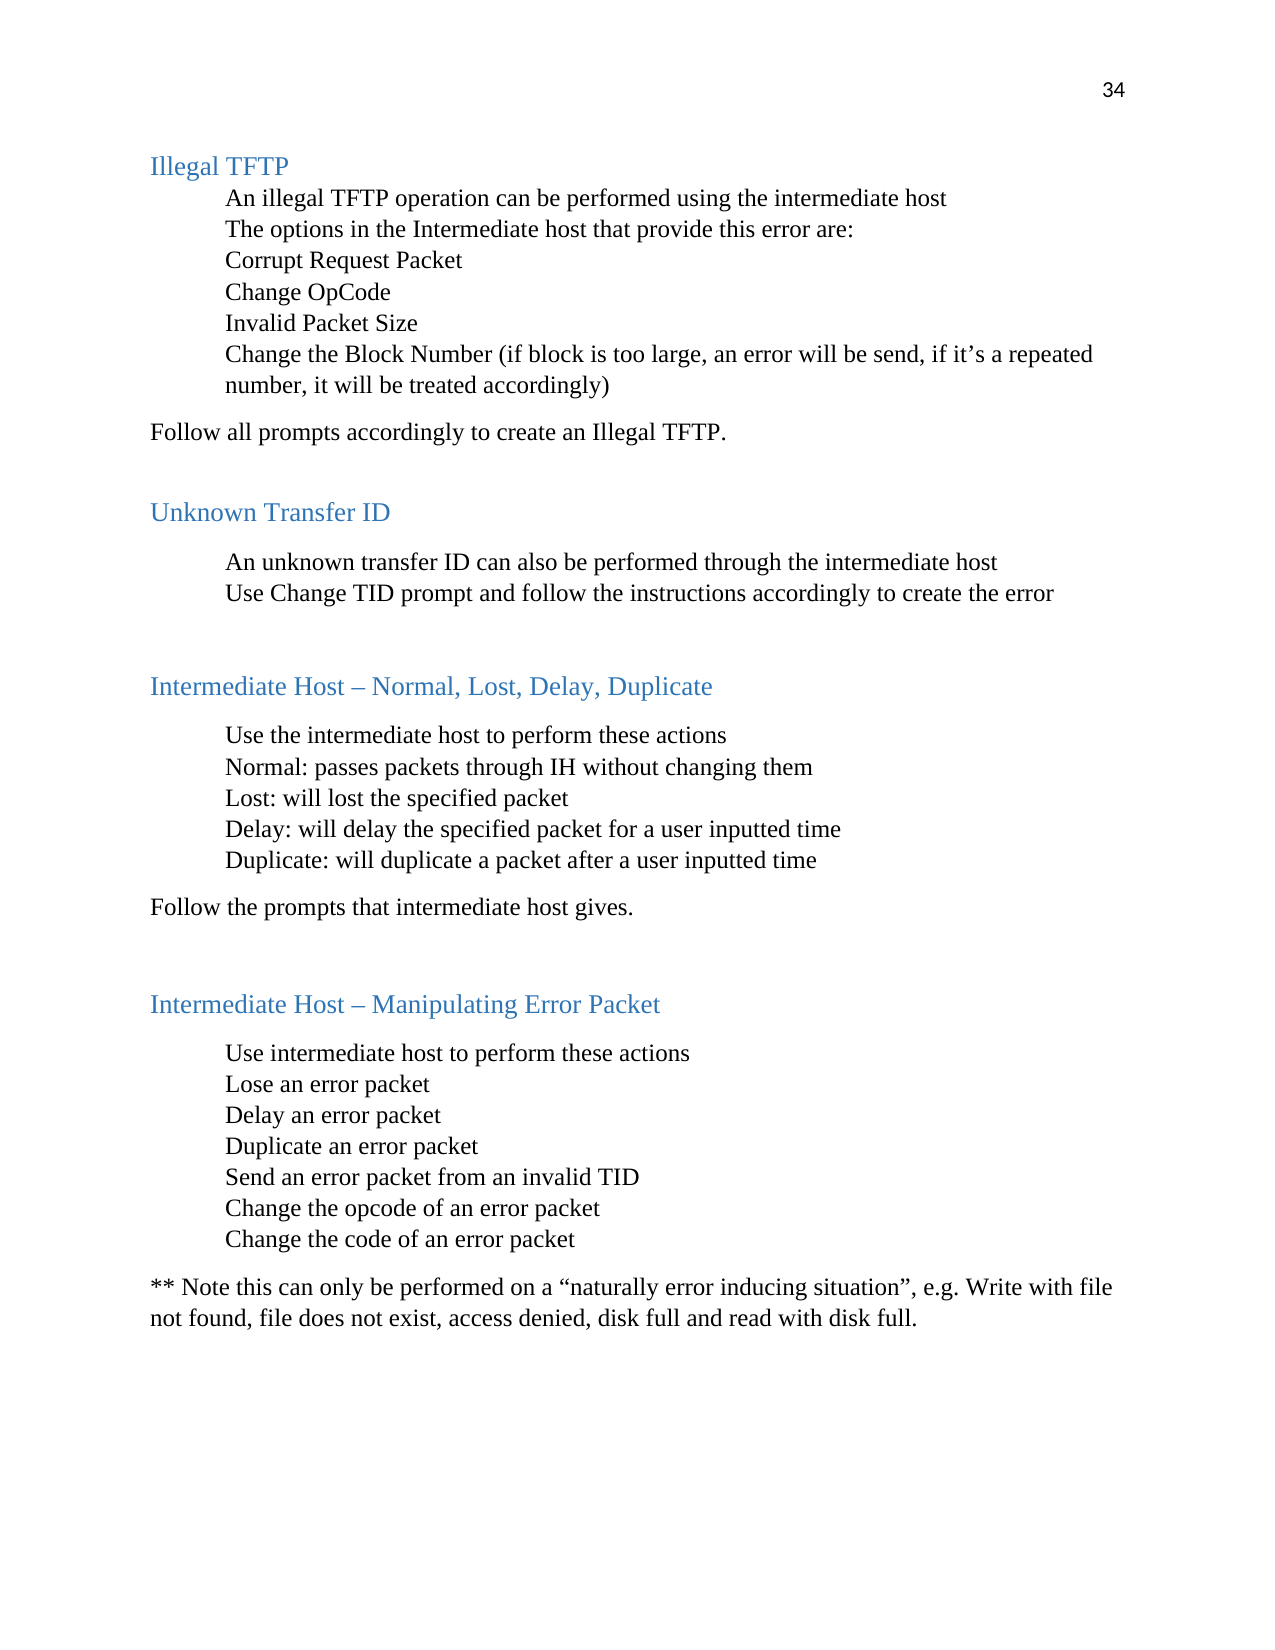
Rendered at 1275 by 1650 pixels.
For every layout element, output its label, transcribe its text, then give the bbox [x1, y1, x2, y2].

subtitle Illegal TFTP [150, 150, 1125, 181]
list Delay: will delay the specified packet for a user inputted time [225, 814, 1125, 842]
list Change OpCode [225, 277, 1125, 305]
text Intermediate Host – Normal, Lost, Delay, Duplicate [150, 670, 1125, 702]
list Change the opcode of an error packet [225, 1193, 1125, 1222]
text Follow all prompts accordingly to create an Illegal TFTP. [150, 417, 1125, 446]
list Use the intermediate host to perform these actions [225, 721, 1125, 749]
list Duplicate an error packet [225, 1131, 1125, 1160]
list Lose an error packet [225, 1069, 1125, 1098]
list Invalid Packet Size [225, 308, 1125, 336]
list Normal: passes packets through IH without changing them [225, 752, 1125, 780]
list Duplicate: will duplicate a packet after a user inputted time [225, 845, 1125, 873]
list Lost: will lost the specified packet [225, 783, 1125, 811]
list Send an error packet from an invalid TID [225, 1162, 1125, 1191]
text ** Note this can only be performed on a “naturally error inducing situation”, e.g. Write with file not found, file does not exist, access denied, disk full and read with disk full. [150, 1272, 1125, 1332]
list Delay an error packet [225, 1100, 1125, 1129]
list Change the Block Number (if block is too large, an error will be send, if it’s a repeated number, it will be treated accordingly) [225, 339, 1125, 398]
list Change the code of an error packet [225, 1224, 1125, 1253]
list Use Change TID prompt and follow the instructions accordingly to create the error [225, 578, 1125, 606]
list An illegal TFTP operation can be performed using the intermediate host [225, 183, 1125, 212]
list The options in the Intermediate host that provide this error are: [225, 214, 1125, 243]
list An unknown transfer ID can also be performed through the intermediate host [225, 547, 1125, 575]
text Follow the prompts that intermediate host gives. [150, 892, 1125, 921]
text Intermediate Host – Manipulating Error Packet [150, 988, 1125, 1019]
list Corrupt Request Packet [225, 246, 1125, 274]
list Use intermediate host to perform these actions [225, 1038, 1125, 1067]
text Unknown Transfer ID [150, 465, 1125, 527]
